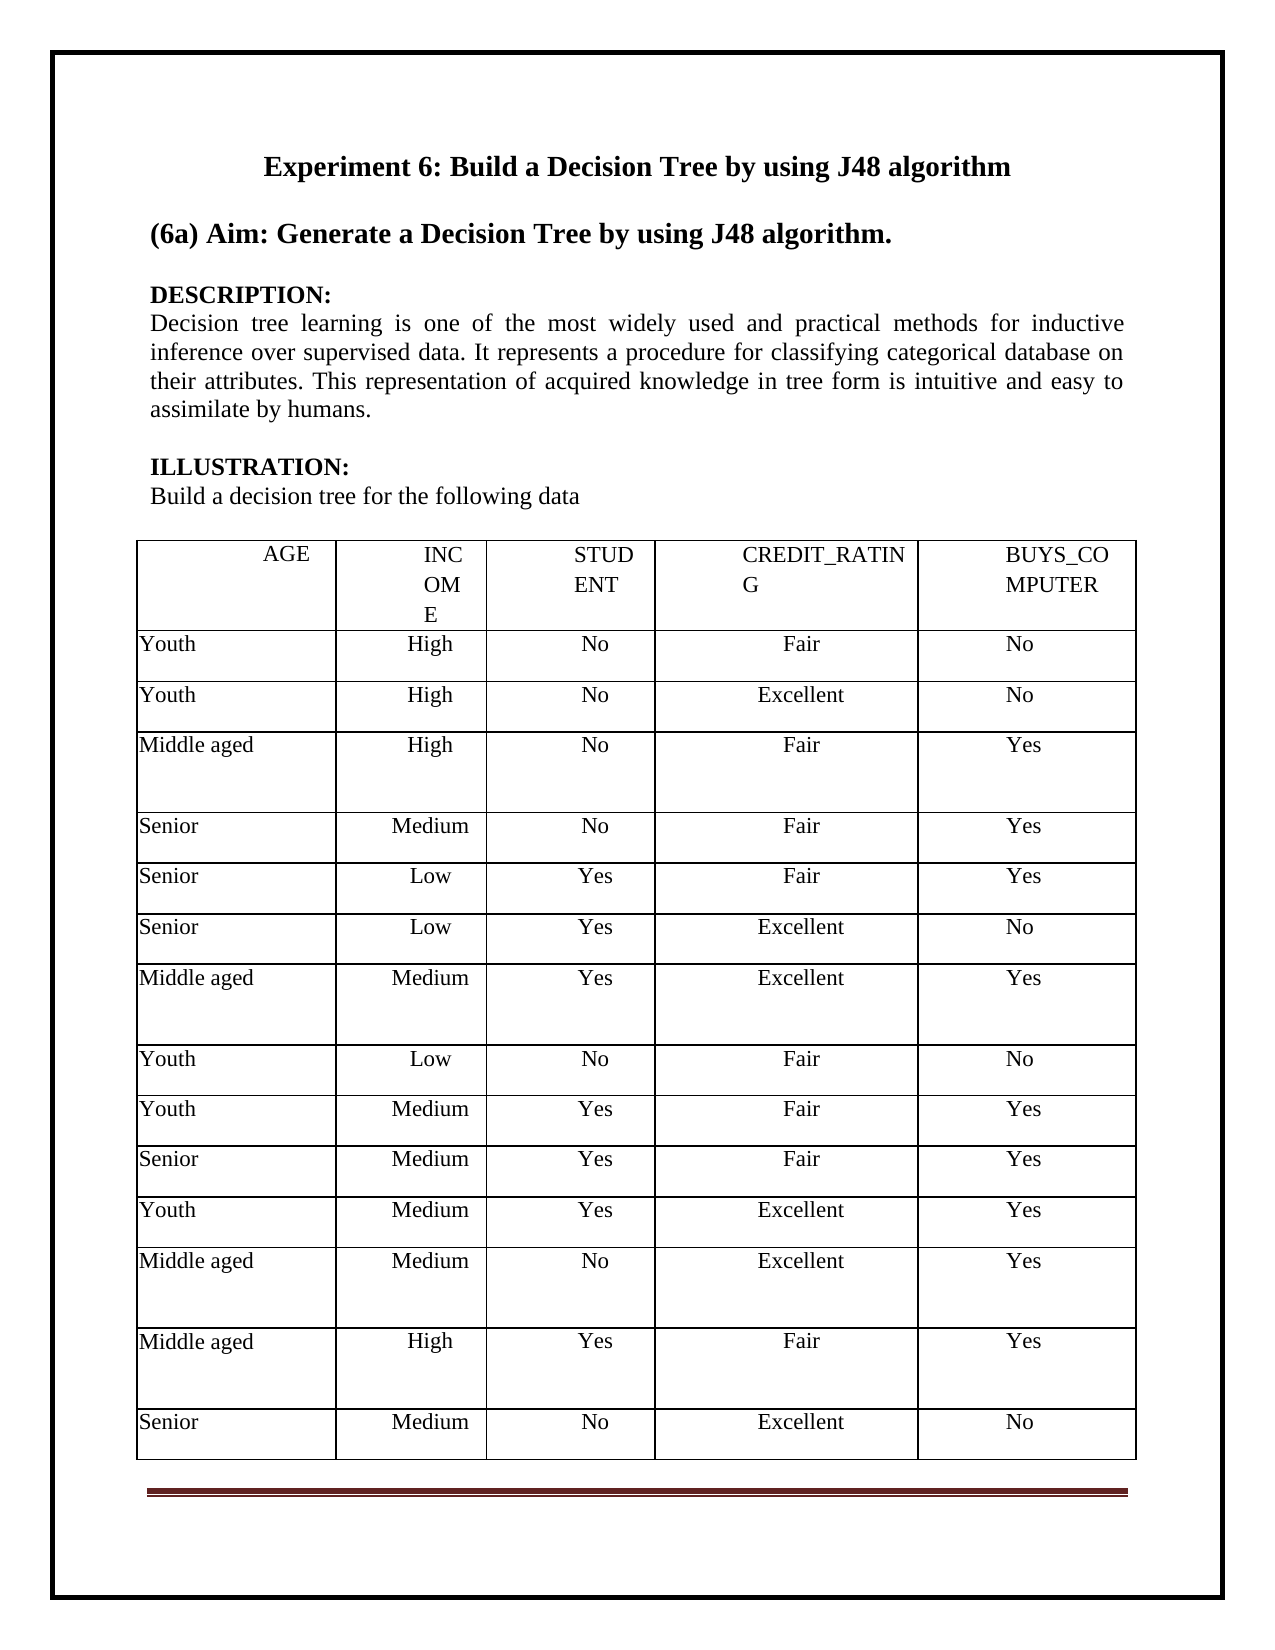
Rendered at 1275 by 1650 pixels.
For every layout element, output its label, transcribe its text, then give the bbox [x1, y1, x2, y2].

table_cell No [919, 1046, 1135, 1094]
table_cell Low [337, 1046, 486, 1094]
table_cell Yes [919, 965, 1135, 1044]
table_cell Medium [337, 965, 486, 1044]
table_cell Excellent [656, 965, 917, 1044]
table_cell Medium [337, 1198, 486, 1246]
table_cell Yes [919, 864, 1135, 913]
table_cell No [487, 733, 654, 812]
table_header CREDIT_RATIN G [656, 541, 917, 630]
table_cell Middle aged [138, 733, 335, 812]
table_cell Youth [138, 1046, 335, 1094]
table_header STUD ENT [487, 541, 654, 630]
table_cell Excellent [656, 1410, 917, 1458]
table_cell Yes [919, 1248, 1135, 1327]
table_cell Youth [138, 1198, 335, 1246]
table_cell Yes [919, 1096, 1135, 1145]
table_cell No [487, 1248, 654, 1327]
table_cell Senior [138, 813, 335, 862]
table_cell No [487, 1410, 654, 1458]
table_cell No [919, 682, 1135, 731]
subtitle ILLUSTRATION: [150, 452, 1204, 481]
table_cell Medium [337, 1248, 486, 1327]
table_cell Fair [656, 1096, 917, 1145]
table_cell Youth [138, 682, 335, 731]
text Build a decision tree for the following data [150, 481, 1204, 510]
subtitle DESCRIPTION: [150, 283, 1204, 308]
table_cell Middle aged [138, 965, 335, 1044]
table_cell Fair [656, 1329, 917, 1408]
table_cell Excellent [656, 682, 917, 731]
table_cell Yes [487, 965, 654, 1044]
table_cell No [487, 631, 654, 681]
table_cell Excellent [656, 915, 917, 963]
table_cell Medium [337, 1410, 486, 1458]
table_cell Youth [138, 631, 335, 681]
table_cell High [337, 682, 486, 731]
table_cell Medium [337, 813, 486, 862]
table_cell Yes [919, 1198, 1135, 1246]
table_cell Yes [919, 1329, 1135, 1408]
table_cell No [487, 1046, 654, 1094]
table_cell Fair [656, 1046, 917, 1094]
table_cell No [487, 682, 654, 731]
table_cell Yes [919, 813, 1135, 862]
table_cell Senior [138, 1410, 335, 1458]
table_cell High [337, 733, 486, 812]
table_cell Fair [656, 864, 917, 913]
table_cell Fair [656, 631, 917, 681]
table_cell Yes [919, 1147, 1135, 1196]
table_cell Yes [487, 1329, 654, 1408]
table_cell Senior [138, 1147, 335, 1196]
table_header BUYS_CO MPUTER [919, 541, 1135, 630]
table_cell Senior [138, 864, 335, 913]
table_cell Fair [656, 733, 917, 812]
table_cell Yes [487, 864, 654, 913]
table_cell Fair [656, 813, 917, 862]
table_cell High [337, 631, 486, 681]
text Experiment 6: Build a Decision Tree by using J48 algorithm (6a) Aim: Generate a Decision Tree by using J48 algorithm. [150, 149, 1038, 250]
table_cell Yes [487, 915, 654, 963]
table_cell Excellent [656, 1248, 917, 1327]
table_cell No [919, 915, 1135, 963]
table_cell Yes [487, 1198, 654, 1246]
table_cell Excellent [656, 1198, 917, 1246]
table_cell Fair [656, 1147, 917, 1196]
table_header INC OM E [337, 541, 486, 630]
table_cell Youth [138, 1096, 335, 1145]
table_cell Low [337, 864, 486, 913]
table_cell Yes [487, 1096, 654, 1145]
table_cell Low [337, 915, 486, 963]
table_cell No [487, 813, 654, 862]
table_header AGE [138, 541, 335, 630]
table_cell Medium [337, 1147, 486, 1196]
table_cell Yes [487, 1147, 654, 1196]
table_cell No [919, 1410, 1135, 1458]
table_cell Yes [919, 733, 1135, 812]
table_cell High [337, 1329, 486, 1408]
table_cell Senior [138, 915, 335, 963]
table_cell Middle aged [138, 1248, 335, 1327]
table_cell No [919, 631, 1135, 681]
table_cell Middle aged [138, 1329, 335, 1408]
table_cell Medium [337, 1096, 486, 1145]
text Decision tree learning is one of the most widely used and practical methods for inductive inference over supervised data. It represents a procedure for classifying categorical database on their attributes. This representation of acquired knowledge in tree form is intuitive and easy to assimilate by humans. [150, 308, 1125, 423]
